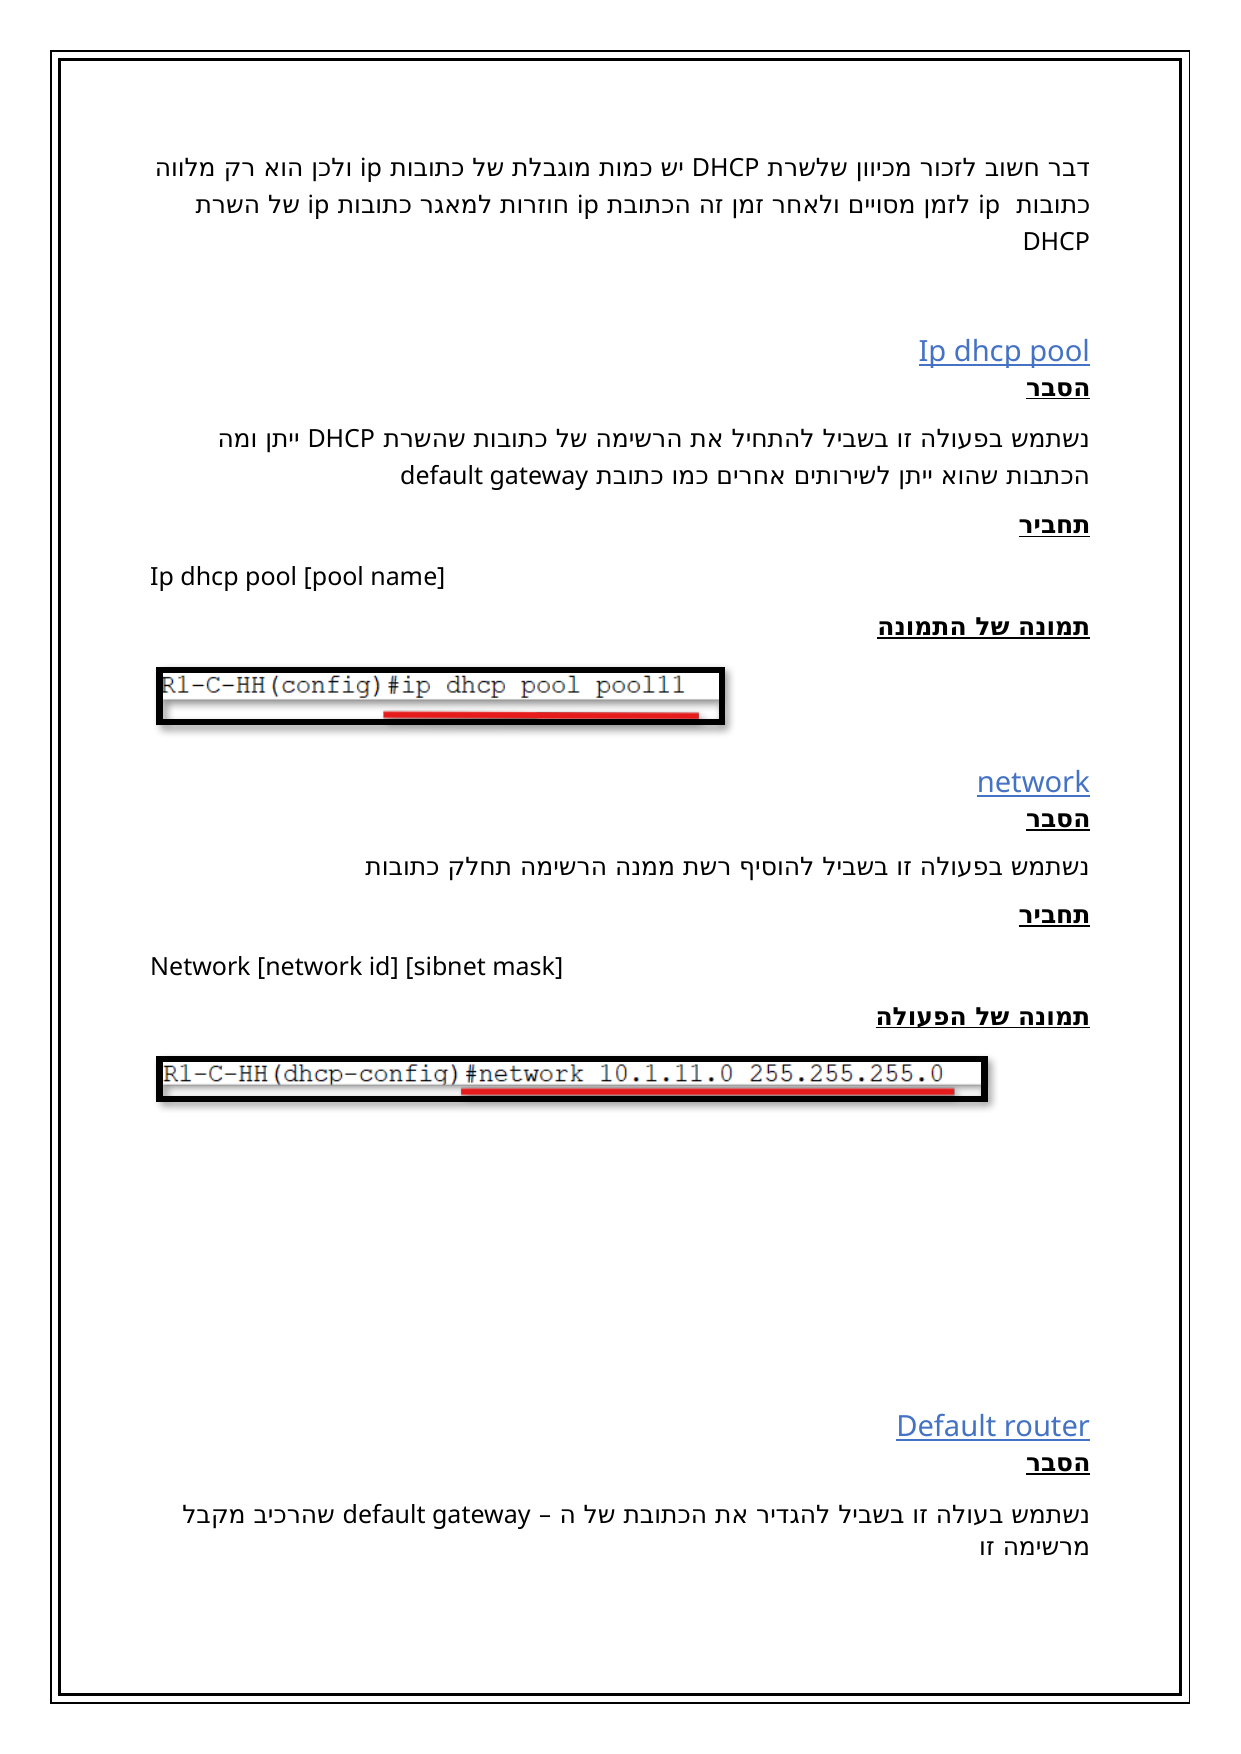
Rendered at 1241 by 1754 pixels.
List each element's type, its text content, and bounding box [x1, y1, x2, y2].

text דבר חשוב לזכור מכיוון שלשרת DHCP יש כמות מוגבלת של כתובות ip ולכן הוא רק מלווה כתובות ip לזמן מסויים ולאחר זמן זה הכתובת ip חוזרות למאגר כתובות ip של השרת DHCP [150, 150, 1090, 257]
text תמונה של התמונה [150, 612, 1090, 641]
text הסבר [150, 373, 1090, 402]
text תחביר [150, 511, 1090, 540]
picture [163, 673, 719, 719]
text הסבר [150, 1448, 1090, 1477]
text Ip dhcp pool [pool name] [150, 559, 1090, 593]
subtitle Default router [150, 1405, 1090, 1445]
subtitle Ip dhcp pool [150, 330, 1090, 370]
text הסבר [150, 804, 1090, 833]
text תמונה של הפעולה [150, 1002, 1090, 1031]
text תחביר [150, 900, 1090, 929]
text Network [network id] [sibnet mask] [150, 948, 1090, 982]
text נשתמש בפעולה זו בשביל להתחיל את הרשימה של כתובות שהשרת DHCP ייתן ומה הכתבות שהוא ייתן לשירותים אחרים כמו כתובת default gateway [150, 421, 1090, 491]
subtitle network [150, 761, 1090, 801]
text נשתמש בפעולה זו בשביל להוסיף רשת ממנה הרשימה תחלק כתובות [150, 852, 1090, 881]
picture [163, 1062, 981, 1096]
text נשתמש בעולה זו בשביל להגדיר את הכתובת של ה – default gateway שהרכיב מקבל מרשימה זו [150, 1496, 1090, 1562]
